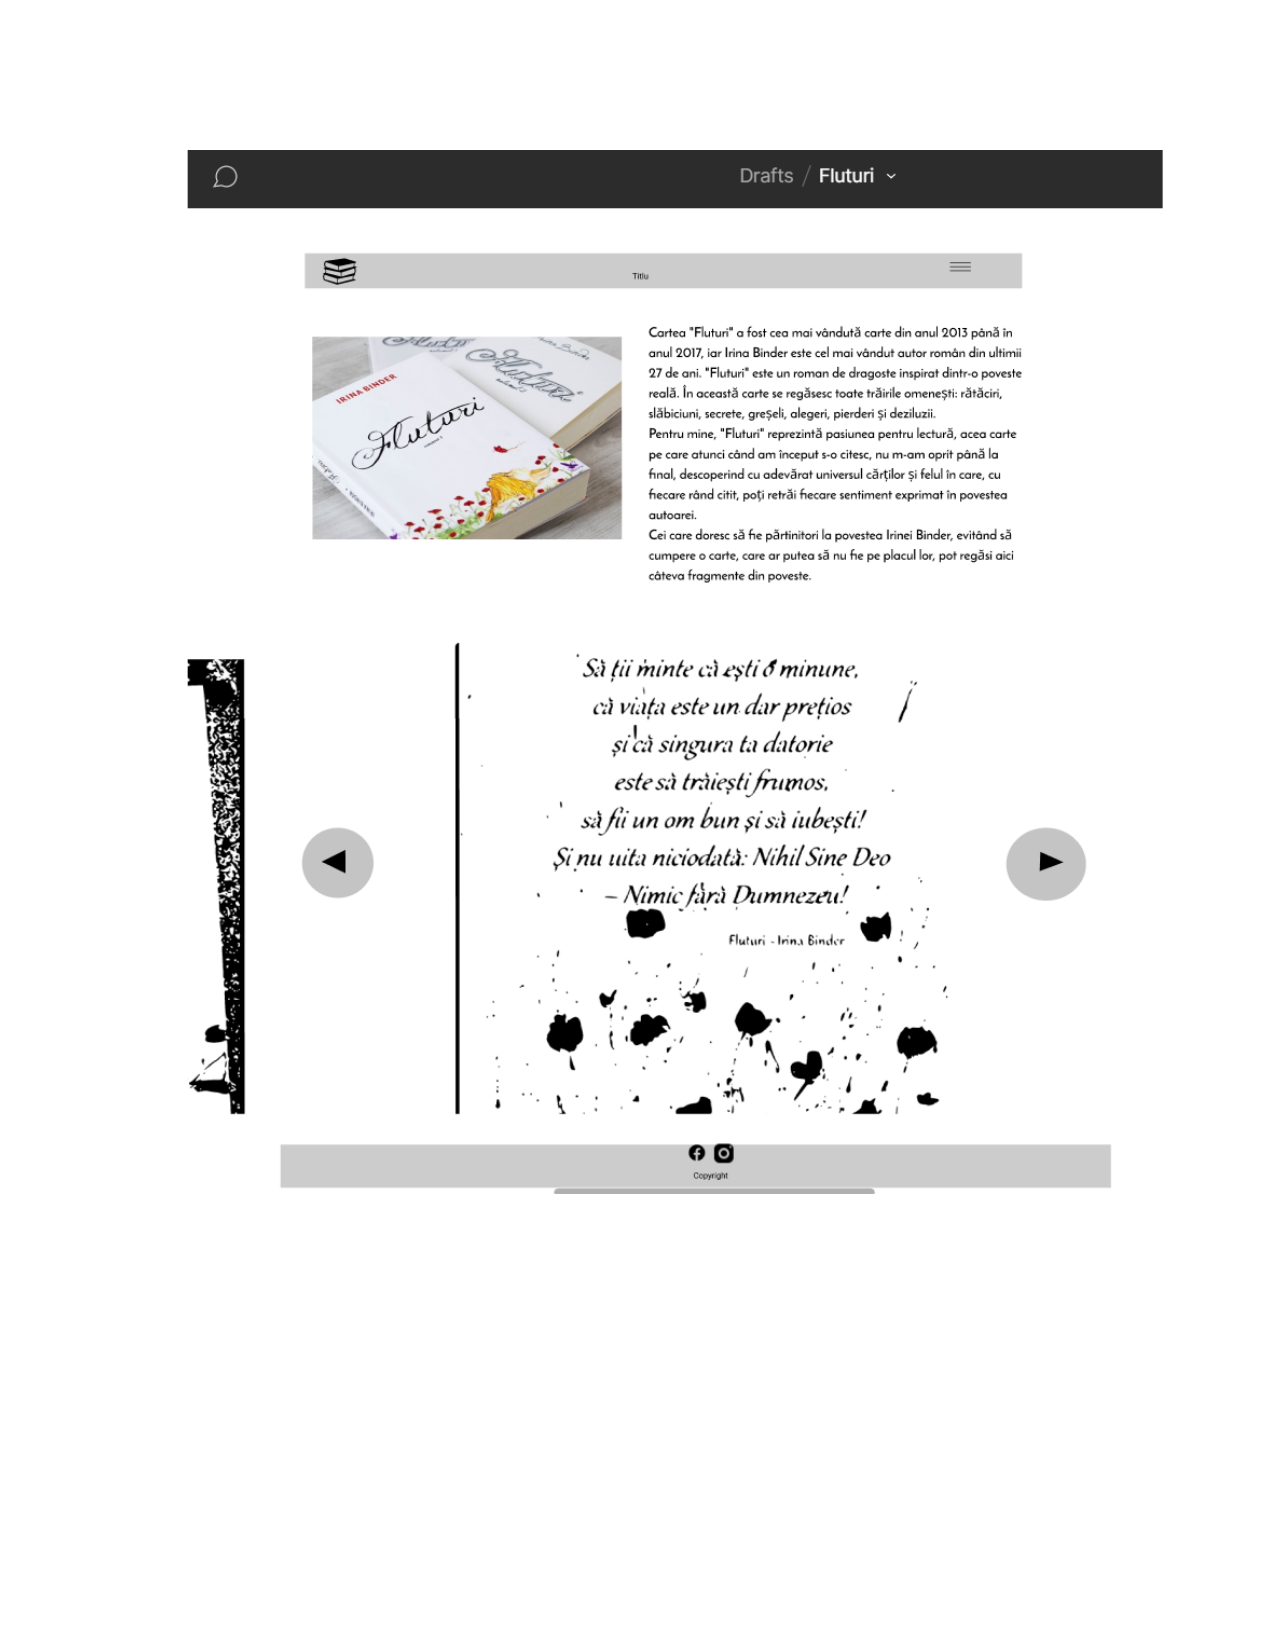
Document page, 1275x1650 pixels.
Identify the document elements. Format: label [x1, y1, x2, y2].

picture [187, 150, 1163, 1194]
